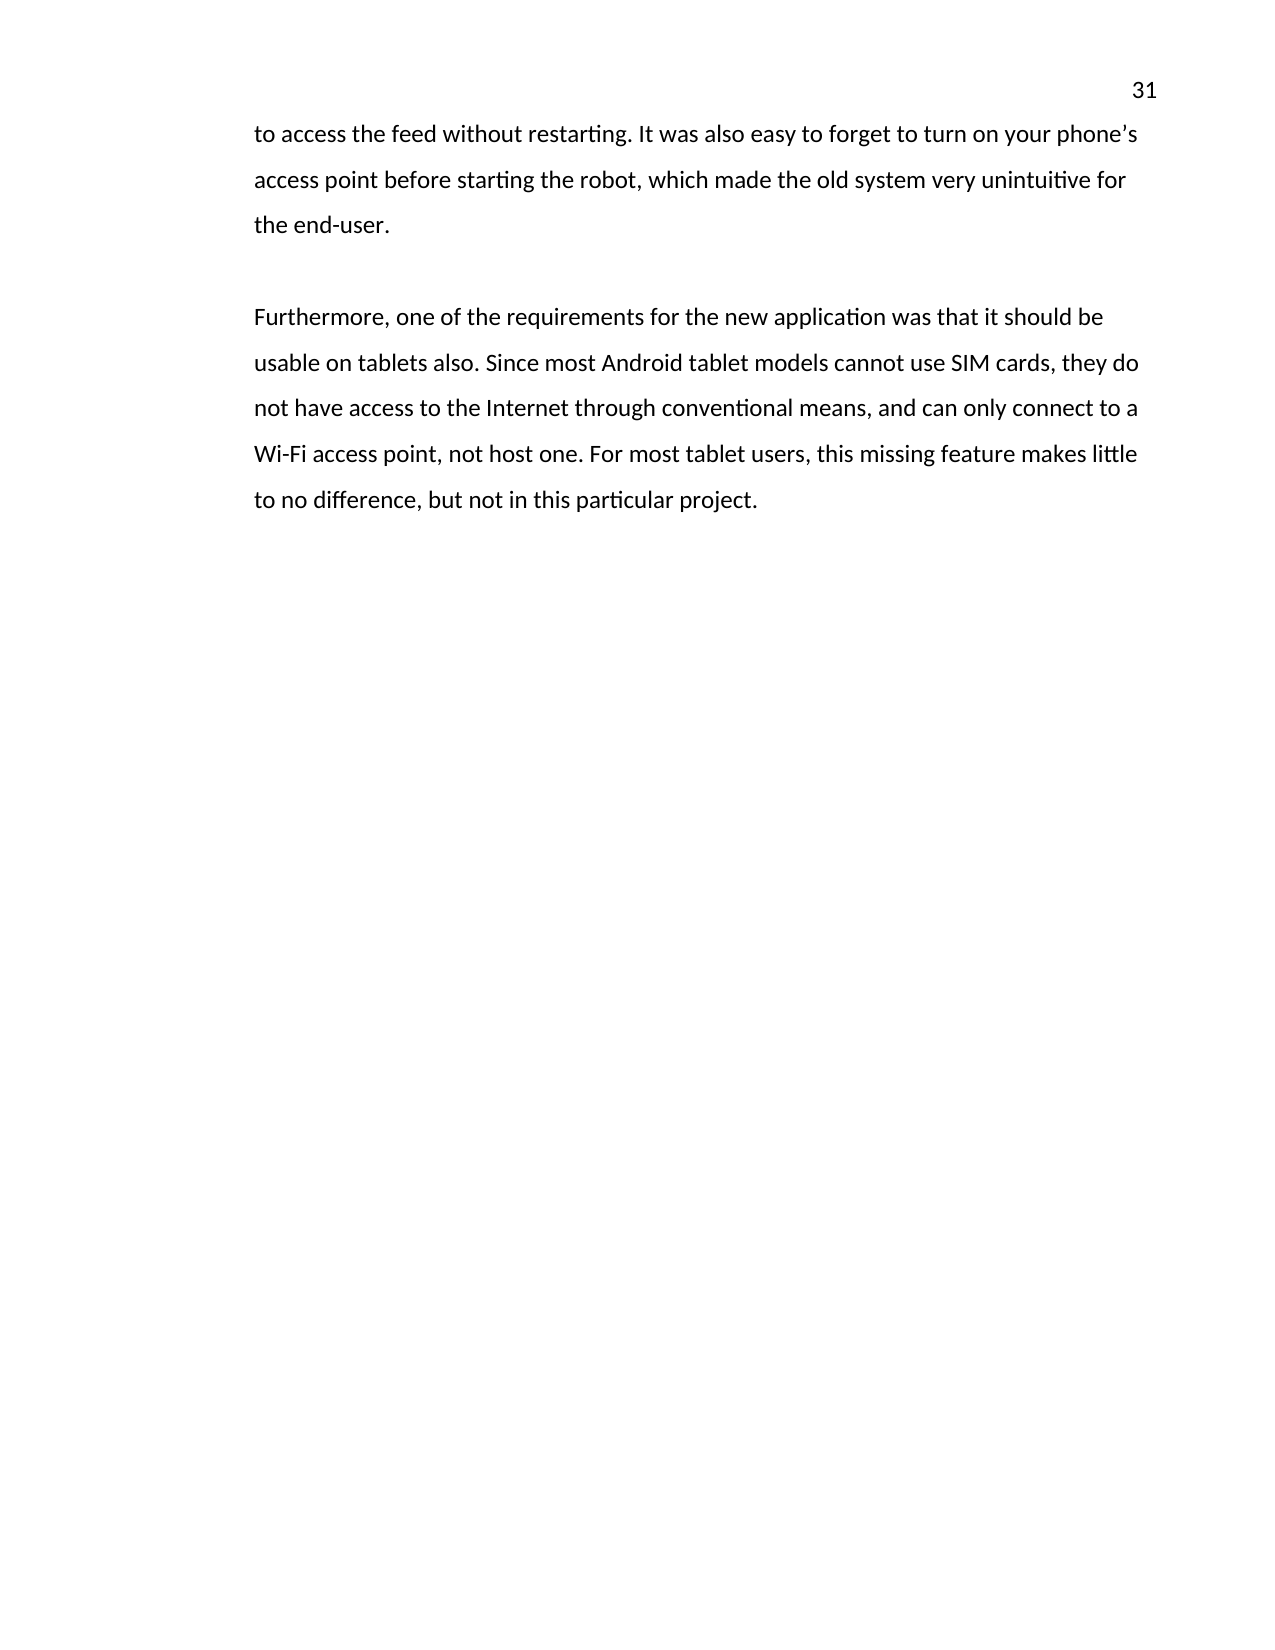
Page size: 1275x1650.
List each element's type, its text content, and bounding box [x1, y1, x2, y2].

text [254, 118, 1157, 240]
text Furthermore, one of the requirements for the new application was that it should be usable on tablets also. Since most Android tablet models cannot use SIM cards, they do not have access to the Internet through conventional means, and can only connect to a Wi-Fi access point, not host one. For most tablet users, this missing feature makes little to no difference, but not in this particular project. [254, 301, 1157, 514]
